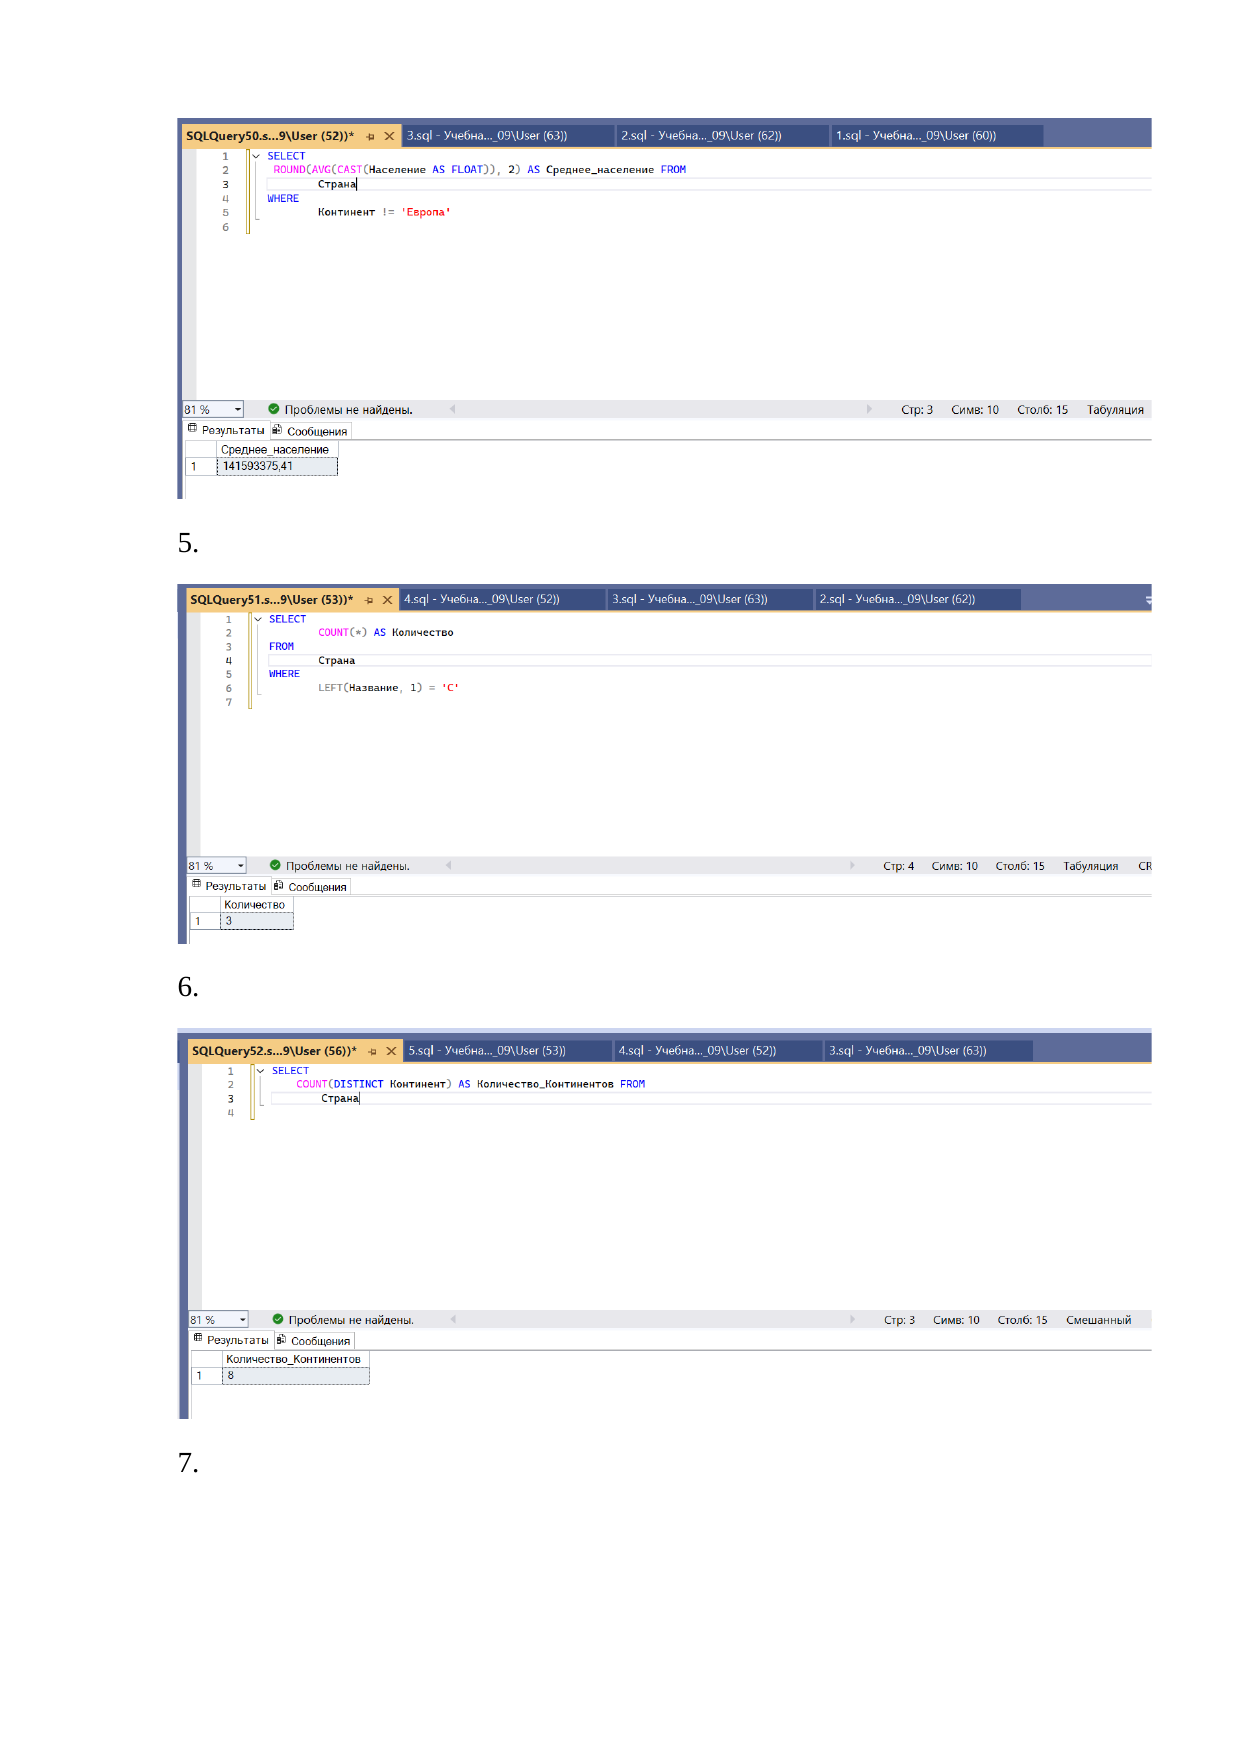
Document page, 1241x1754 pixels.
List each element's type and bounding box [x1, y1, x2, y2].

picture [177, 1028, 1152, 1419]
picture [177, 118, 1152, 499]
picture [177, 584, 1152, 944]
